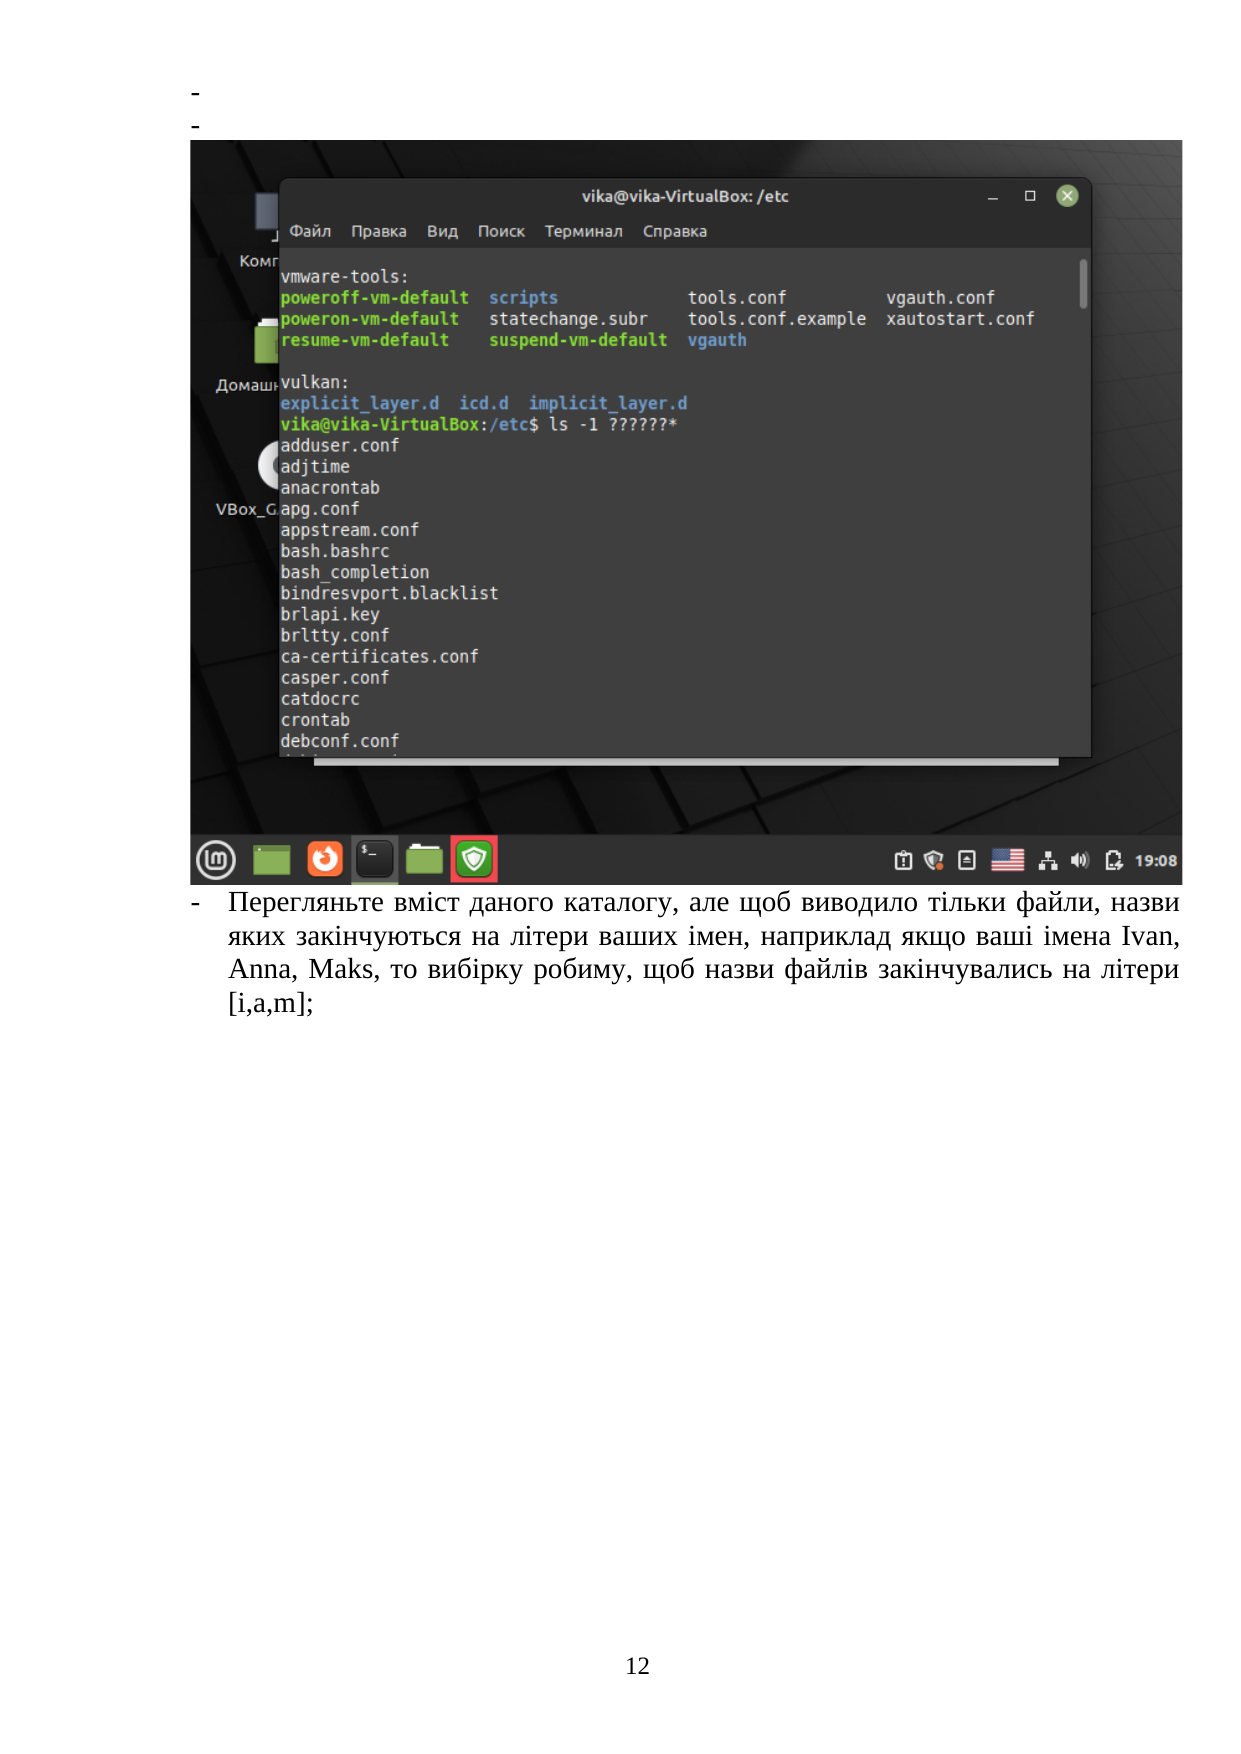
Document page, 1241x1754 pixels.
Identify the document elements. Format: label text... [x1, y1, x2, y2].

list Перегляньте вміст даного каталогу, але щоб виводило тільки файли, назви яких закінчуються на літери ваших імен, наприклад якщо ваші імена Ivan, Anna, Maks, то вибірку робиму, щоб назви файлів закінчувались на літери [i,a,m]; [190, 885, 1181, 1019]
picture [190, 140, 1183, 885]
